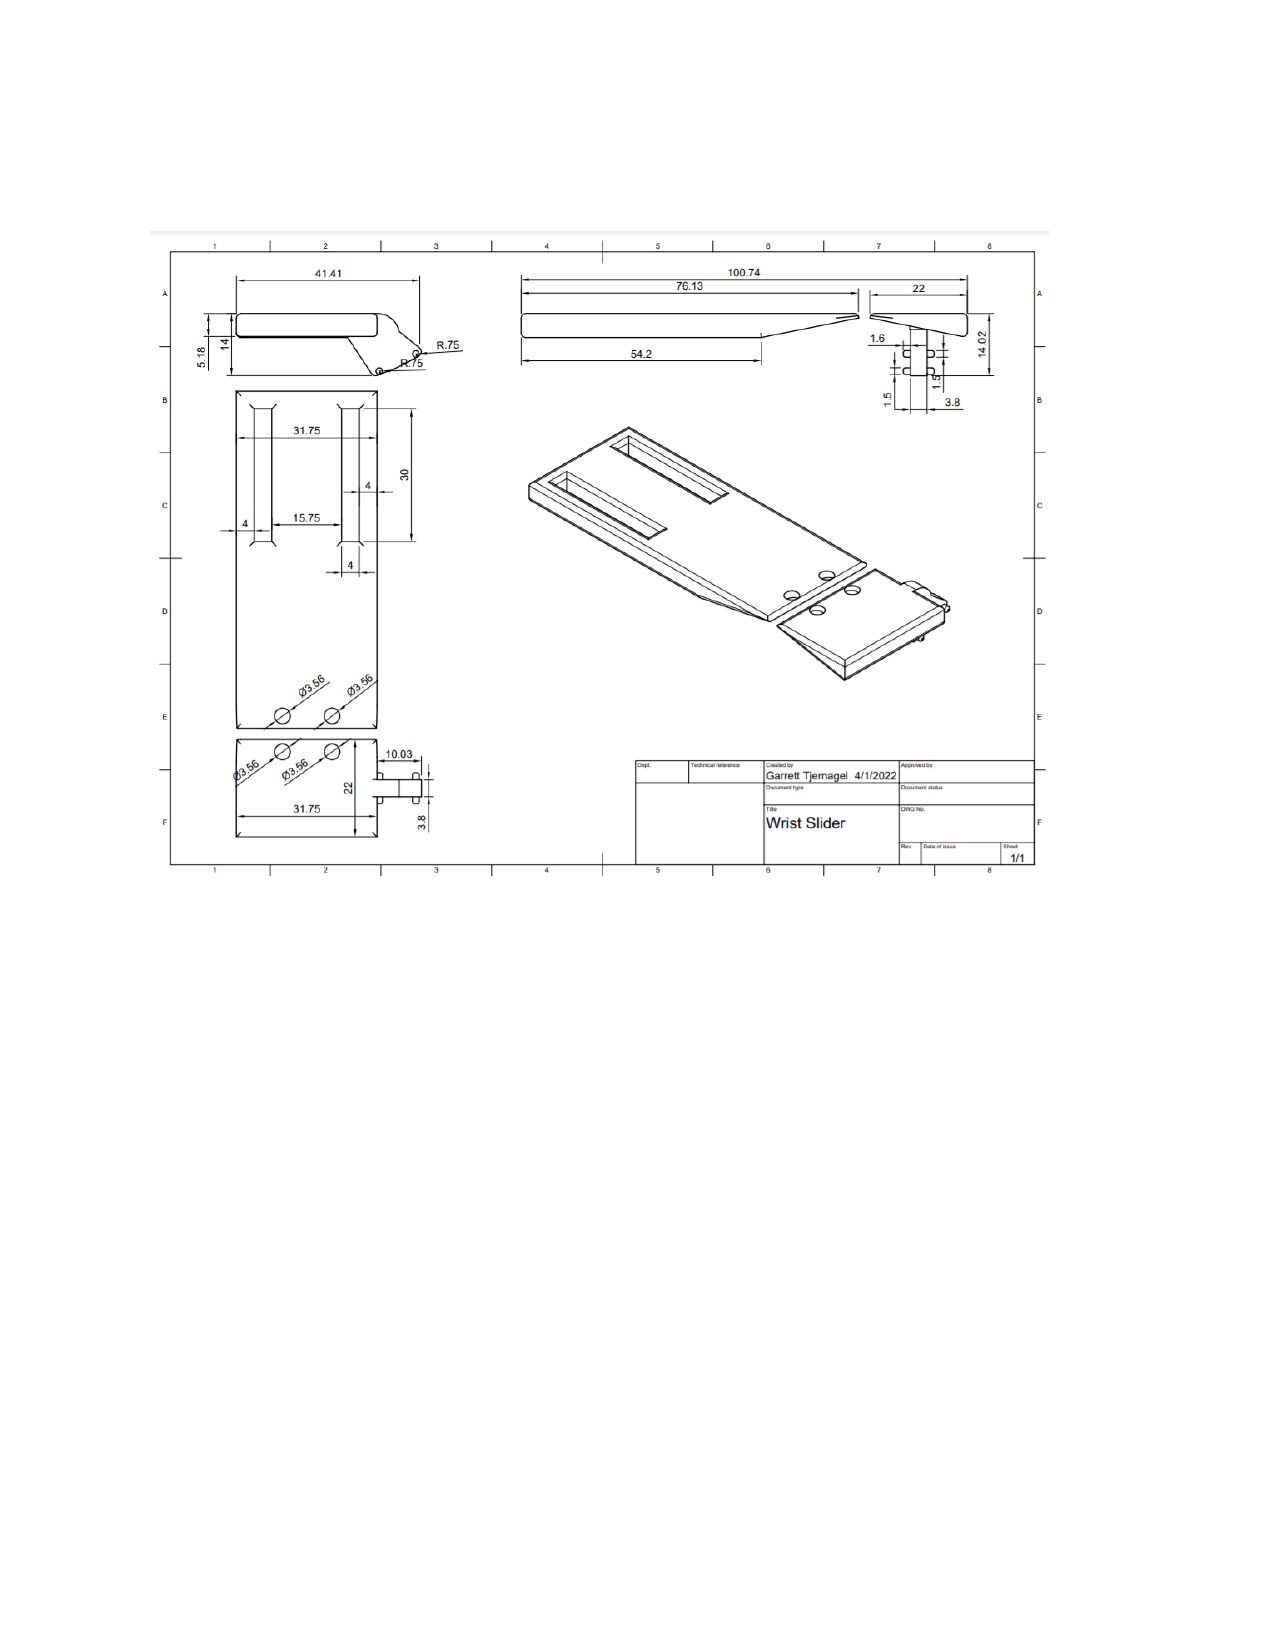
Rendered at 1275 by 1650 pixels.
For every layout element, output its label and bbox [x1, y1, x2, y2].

picture [150, 231, 1050, 877]
